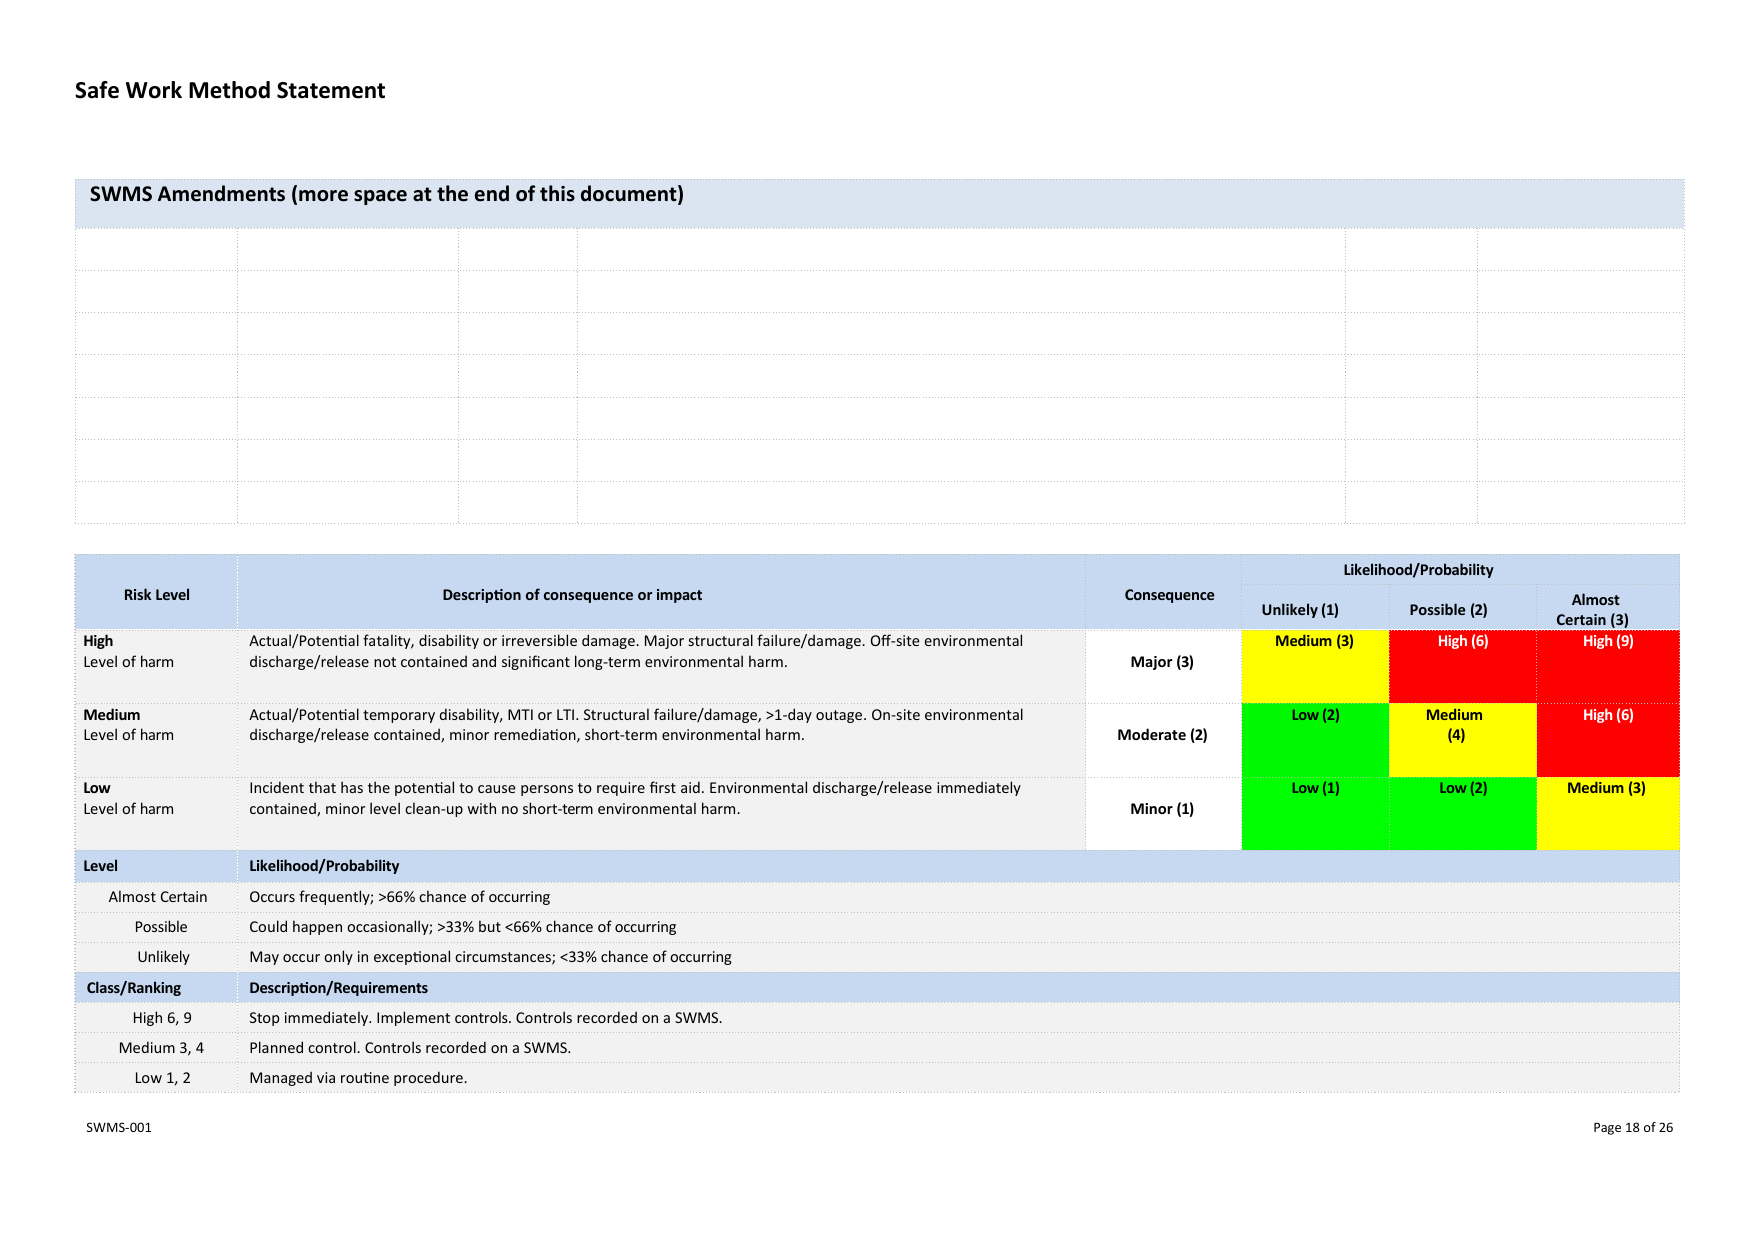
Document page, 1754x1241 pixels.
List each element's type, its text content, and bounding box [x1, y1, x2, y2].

table_cell [459, 439, 577, 481]
table_cell [459, 312, 577, 354]
table_cell Managed via routine procedure. [238, 1062, 1680, 1092]
table_cell Low (2) [1242, 703, 1389, 777]
table_cell [577, 354, 1345, 396]
table_cell High (6) [1537, 703, 1680, 777]
table_cell Medium (3) [1242, 630, 1389, 703]
table_cell Actual/Potential temporary disability, MTI or LTI. Structural failure/damage, >1-day outage. On-site environmental discharge/release contained, minor remediation, short-term environmental harm. [238, 703, 1086, 777]
table_cell Could happen occasionally; >33% but <66% chance of occurring [238, 912, 1680, 942]
table_cell [1345, 270, 1478, 312]
table_cell [1345, 481, 1478, 523]
table_cell [238, 354, 459, 396]
table_cell Possible (2) [1389, 584, 1537, 629]
table_cell [577, 396, 1345, 438]
table_cell [577, 270, 1345, 312]
table_cell [238, 312, 459, 354]
table_cell [75, 270, 237, 312]
table_cell Possible [75, 912, 237, 942]
table_cell [1345, 354, 1478, 396]
table_cell [1345, 312, 1478, 354]
table_cell Minor (1) [1086, 777, 1242, 850]
table_header Description of consequence or impact [238, 554, 1086, 629]
table_cell Unlikely [75, 942, 237, 972]
table_cell [238, 439, 459, 481]
table_cell [75, 354, 237, 396]
table_cell [577, 228, 1345, 270]
table_cell [1478, 354, 1684, 396]
table_cell Actual/Potential fatality, disability or irreversible damage. Major structural failure/damage. Off-site environmental discharge/release not contained and significant long-term environmental harm. [238, 630, 1086, 703]
table_cell [75, 396, 237, 438]
table_cell [1478, 312, 1684, 354]
table_cell Occurs frequently; >66% chance of occurring [238, 882, 1680, 912]
table_cell Medium Level of harm [75, 703, 237, 777]
table_header Consequence [1086, 554, 1242, 629]
table_cell [1345, 228, 1478, 270]
table_cell [459, 270, 577, 312]
table_cell [1478, 439, 1684, 481]
table_cell Class/Ranking [75, 972, 237, 1002]
table_cell [459, 354, 577, 396]
table_cell High 6, 9 [75, 1002, 237, 1032]
table_cell Unlikely (1) [1242, 584, 1389, 629]
table_cell Low (2) [1389, 777, 1537, 850]
table_cell Almost Certain [75, 882, 237, 912]
table_cell [1478, 396, 1684, 438]
table_cell [1478, 481, 1684, 523]
table_cell [1345, 439, 1478, 481]
table_header Risk Level [75, 554, 237, 629]
table_cell Medium (4) [1389, 703, 1537, 777]
table_cell [238, 228, 459, 270]
table_cell Low 1, 2 [75, 1062, 237, 1092]
table_cell High Level of harm [75, 630, 237, 703]
table_cell Medium (3) [1537, 777, 1680, 850]
table_cell Almost Certain (3) [1537, 584, 1680, 629]
table_cell [459, 396, 577, 438]
table_cell Likelihood/Probability [238, 850, 1680, 882]
table_cell Planned control. Controls recorded on a SWMS. [238, 1032, 1680, 1062]
table_cell Medium 3, 4 [75, 1032, 237, 1062]
table_cell [75, 312, 237, 354]
table_cell Level [75, 850, 237, 882]
table_header SWMS Amendments (more space at the end of this document) [75, 179, 1684, 228]
table_cell High (6) [1389, 630, 1537, 703]
table_cell [577, 439, 1345, 481]
table_header Likelihood/Probability [1242, 554, 1680, 584]
table_cell [1478, 228, 1684, 270]
table_cell Major (3) [1086, 630, 1242, 703]
table_cell [75, 439, 237, 481]
table_cell [577, 312, 1345, 354]
table_cell [238, 396, 459, 438]
table_cell [75, 228, 237, 270]
table_cell [577, 481, 1345, 523]
table_cell High (9) [1537, 630, 1680, 703]
table_cell Low Level of harm [75, 777, 237, 850]
table_cell [1345, 396, 1478, 438]
table_cell Incident that has the potential to cause persons to require first aid. Environmental discharge/release immediately contained, minor level clean-up with no short-term environmental harm. [238, 777, 1086, 850]
table_cell [459, 228, 577, 270]
table_cell [459, 481, 577, 523]
table_cell Moderate (2) [1086, 703, 1242, 777]
table_cell Stop immediately. Implement controls. Controls recorded on a SWMS. [238, 1002, 1680, 1032]
table_cell May occur only in exceptional circumstances; <33% chance of occurring [238, 942, 1680, 972]
table_cell [238, 481, 459, 523]
table_cell Low (1) [1242, 777, 1389, 850]
table_cell Description/Requirements [238, 972, 1680, 1002]
table_cell [238, 270, 459, 312]
table_cell [1478, 270, 1684, 312]
table_cell [75, 481, 237, 523]
